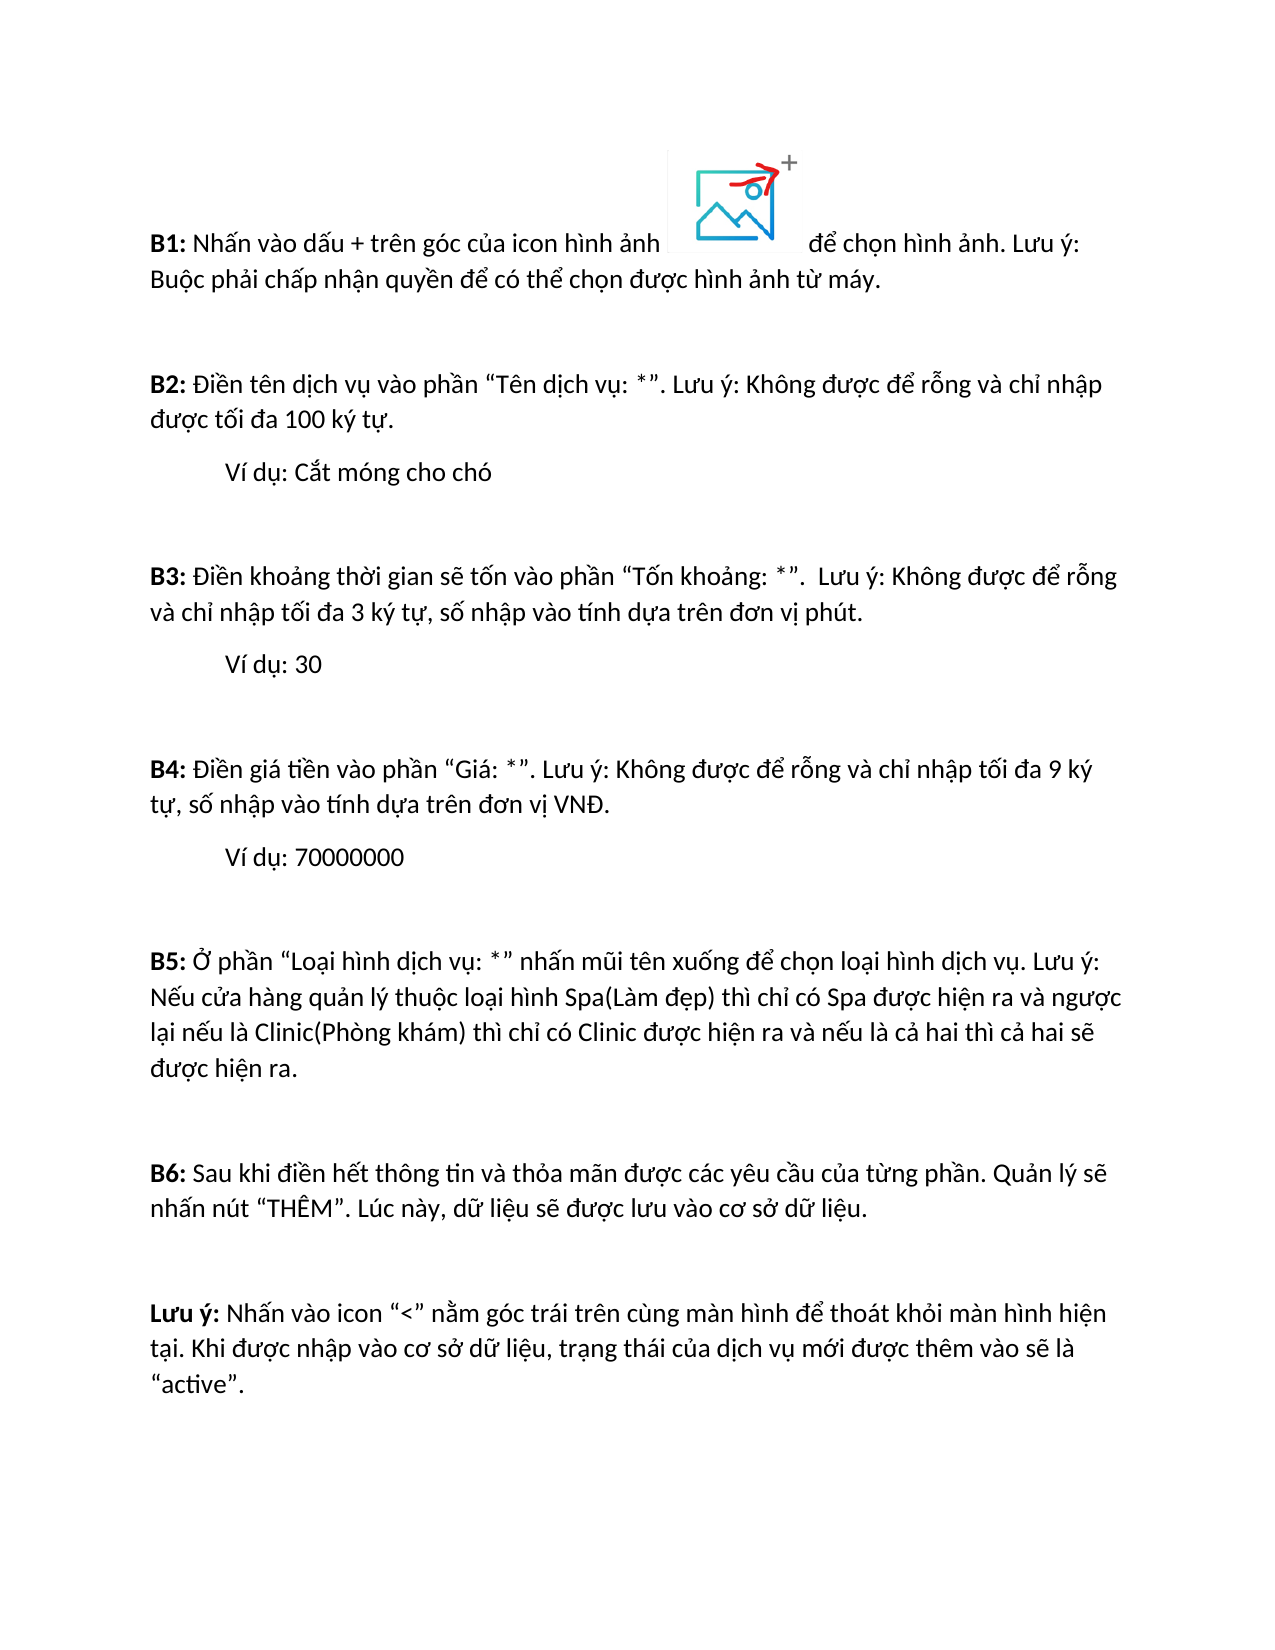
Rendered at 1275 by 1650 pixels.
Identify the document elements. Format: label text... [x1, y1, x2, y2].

text B4: Điền giá tiền vào phần “Giá: *”. Lưu ý: Không được để rỗng và chỉ nhập tối đa 9 ký tự, số nhập vào tính dựa trên đơn vị VNĐ. [150, 752, 1125, 821]
text Ví dụ: 30 [150, 647, 1125, 680]
text B5: Ở phần “Loại hình dịch vụ: *” nhấn mũi tên xuống để chọn loại hình dịch vụ. Lưu ý: Nếu cửa hàng quản lý thuộc loại hình Spa(Làm đẹp) thì chỉ có Spa được hiện ra và ngược lại nếu là Clinic(Phòng khám) thì chỉ có Clinic được hiện ra và nếu là cả hai thì cả hai sẽ được hiện ra. [150, 944, 1125, 1084]
text B3: Điền khoảng thời gian sẽ tốn vào phần “Tốn khoảng: *”. Lưu ý: Không được để rỗng và chỉ nhập tối đa 3 ký tự, số nhập vào tính dựa trên đơn vị phút. [150, 559, 1125, 628]
text Ví dụ: 70000000 [150, 840, 1125, 873]
text B6: Sau khi điền hết thông tin và thỏa mãn được các yêu cầu của từng phần. Quản lý sẽ nhấn nút “THÊM”. Lúc này, dữ liệu sẽ được lưu vào cơ sở dữ liệu. [150, 1156, 1125, 1224]
text Lưu ý: Nhấn vào icon “<” nằm góc trái trên cùng màn hình để thoát khỏi màn hình hiện tại. Khi được nhập vào cơ sở dữ liệu, trạng thái của dịch vụ mới được thêm vào sẽ là “active”. [150, 1296, 1125, 1400]
text B2: Điền tên dịch vụ vào phần “Tên dịch vụ: *”. Lưu ý: Không được để rỗng và chỉ nhập được tối đa 100 ký tự. [150, 367, 1125, 436]
picture [667, 150, 803, 253]
text Ví dụ: Cắt móng cho chó [150, 455, 1125, 488]
text B1: Nhấn vào dấu + trên góc của icon hình ảnh để chọn hình ảnh. Lưu ý: Buộc phải chấp nhận quyền để có thể chọn được hình ảnh từ máy. [150, 150, 1125, 295]
